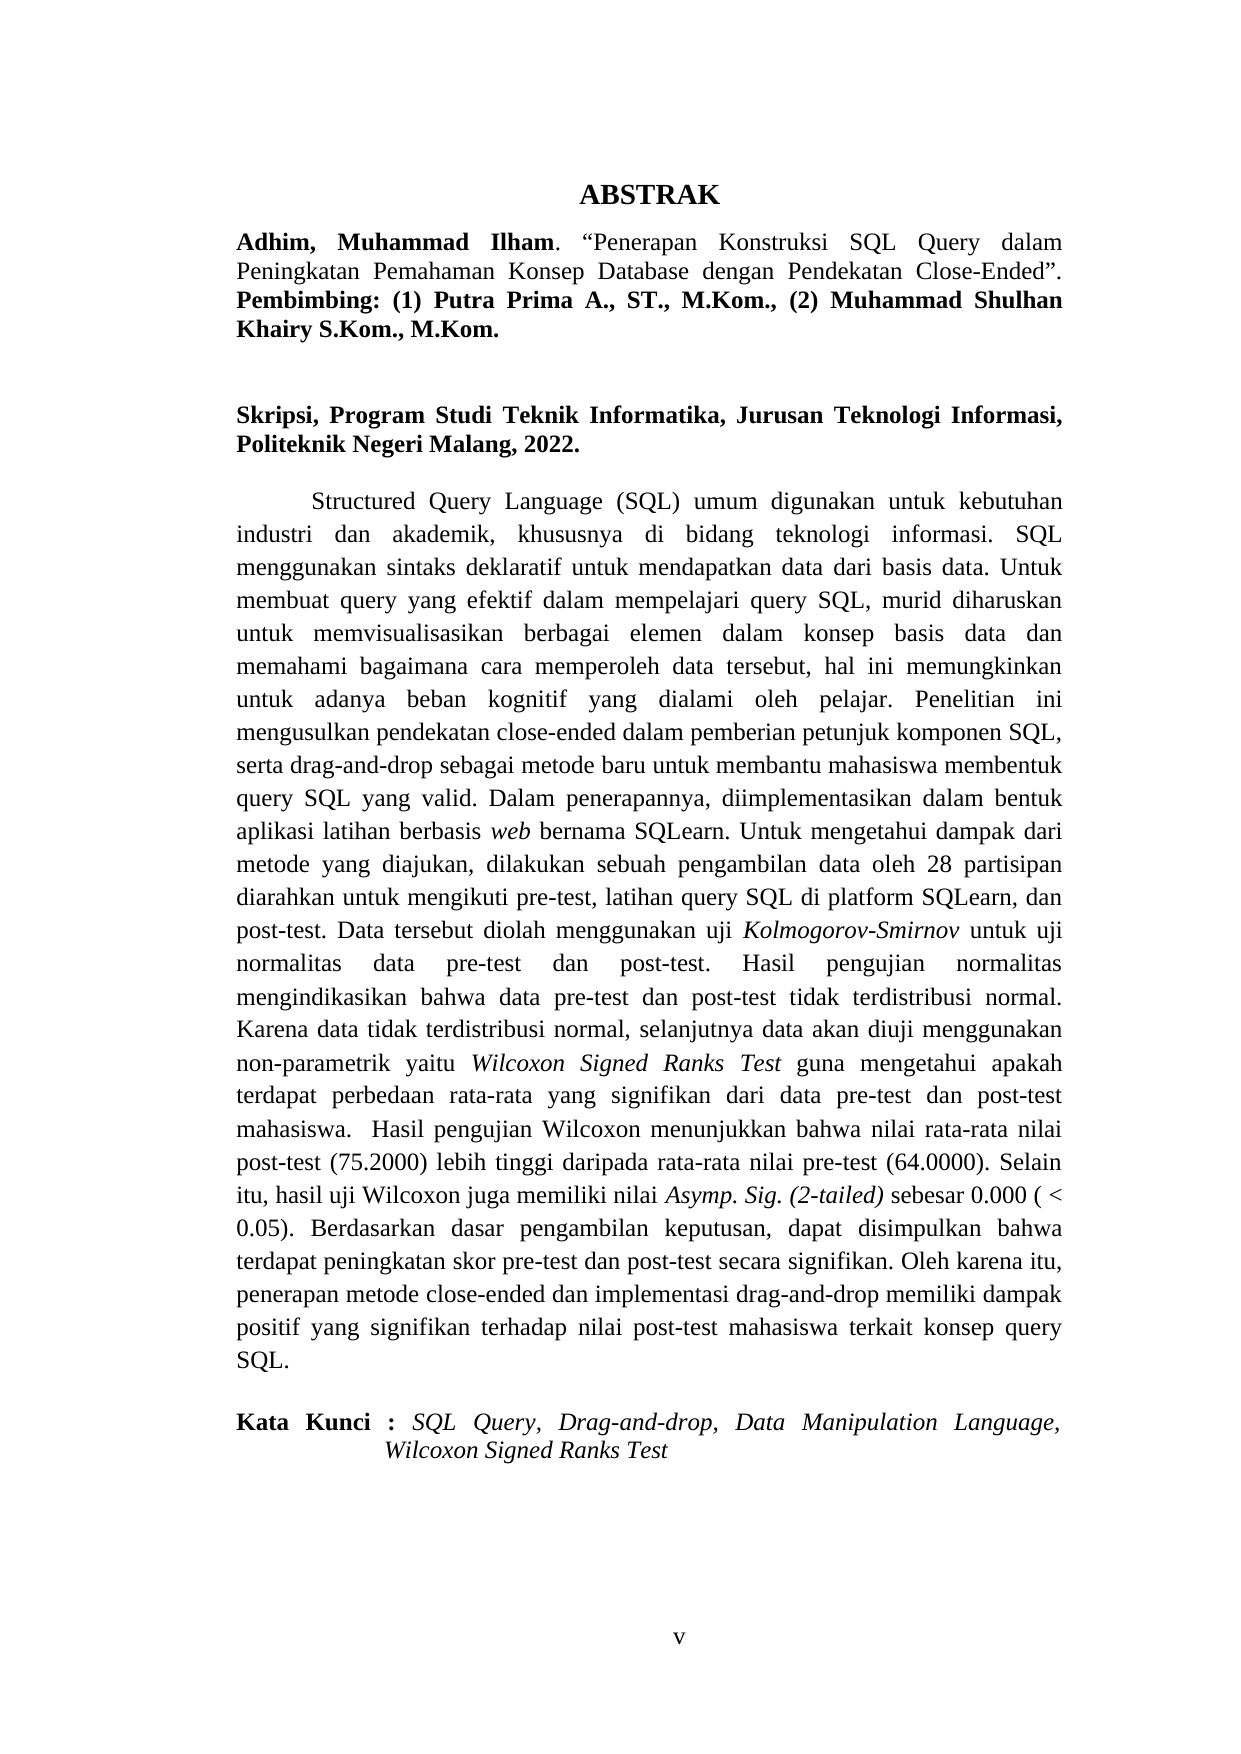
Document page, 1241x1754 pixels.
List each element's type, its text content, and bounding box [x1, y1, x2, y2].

text Structured Query Language (SQL) umum digunakan untuk kebutuhan industri dan akademik, khususnya di bidang teknologi informasi. SQL menggunakan sintaks deklaratif untuk mendapatkan data dari basis data. Untuk membuat query yang efektif dalam mempelajari query SQL, murid diharuskan untuk memvisualisasikan berbagai elemen dalam konsep basis data dan memahami bagaimana cara memperoleh data tersebut, hal ini memungkinkan untuk adanya beban kognitif yang dialami oleh pelajar. Penelitian ini mengusulkan pendekatan close-ended dalam pemberian petunjuk komponen SQL, serta drag-and-drop sebagai metode baru untuk membantu mahasiswa membentuk query SQL yang valid. Dalam penerapannya, diimplementasikan dalam bentuk aplikasi latihan berbasis web bernama SQLearn. Untuk mengetahui dampak dari metode yang diajukan, dilakukan sebuah pengambilan data oleh 28 partisipan diarahkan untuk mengikuti pre-test, latihan query SQL di platform SQLearn, dan post-test. Data tersebut diolah menggunakan uji Kolmogorov-Smirnov untuk uji normalitas data pre-test dan post-test. Hasil pengujian normalitas mengindikasikan bahwa data pre-test dan post-test tidak terdistribusi normal. Karena data tidak terdistribusi normal, selanjutnya data akan diuji menggunakan non-parametrik yaitu Wilcoxon Signed Ranks Test guna mengetahui apakah terdapat perbedaan rata-rata yang signifikan dari data pre-test dan post-test mahasiswa. Hasil pengujian Wilcoxon menunjukkan bahwa nilai rata-rata nilai post-test (75.2000) lebih tinggi daripada rata-rata nilai pre-test (64.0000). Selain itu, hasil uji Wilcoxon juga memiliki nilai Asymp. Sig. (2-tailed) sebesar 0.000 ( < 0.05). Berdasarkan dasar pengambilan keputusan, dapat disimpulkan bahwa terdapat peningkatan skor pre-test dan post-test secara signifikan. Oleh karena itu, penerapan metode close-ended dan implementasi drag-and-drop memiliki dampak positif yang signifikan terhadap nilai post-test mahasiswa terkait konsep query SQL. [236, 486, 1063, 1373]
text Kata Kunci : SQL Query, Drag-and-drop, Data Manipulation Language, Wilcoxon Signed Ranks Test [236, 1407, 1063, 1464]
subtitle ABSTRAK [236, 177, 1063, 211]
text Skripsi, Program Studi Teknik Informatika, Jurusan Teknologi Informasi, Politeknik Negeri Malang, 2022. [236, 400, 1063, 457]
text Adhim, Muhammad Ilham. “Penerapan Konstruksi SQL Query dalam Peningkatan Pemahaman Konsep Database dengan Pendekatan Close-Ended”. Pembimbing: (1) Putra Prima A., ST., M.Kom., (2) Muhammad Shulhan Khairy S.Kom., M.Kom. [236, 227, 1063, 342]
